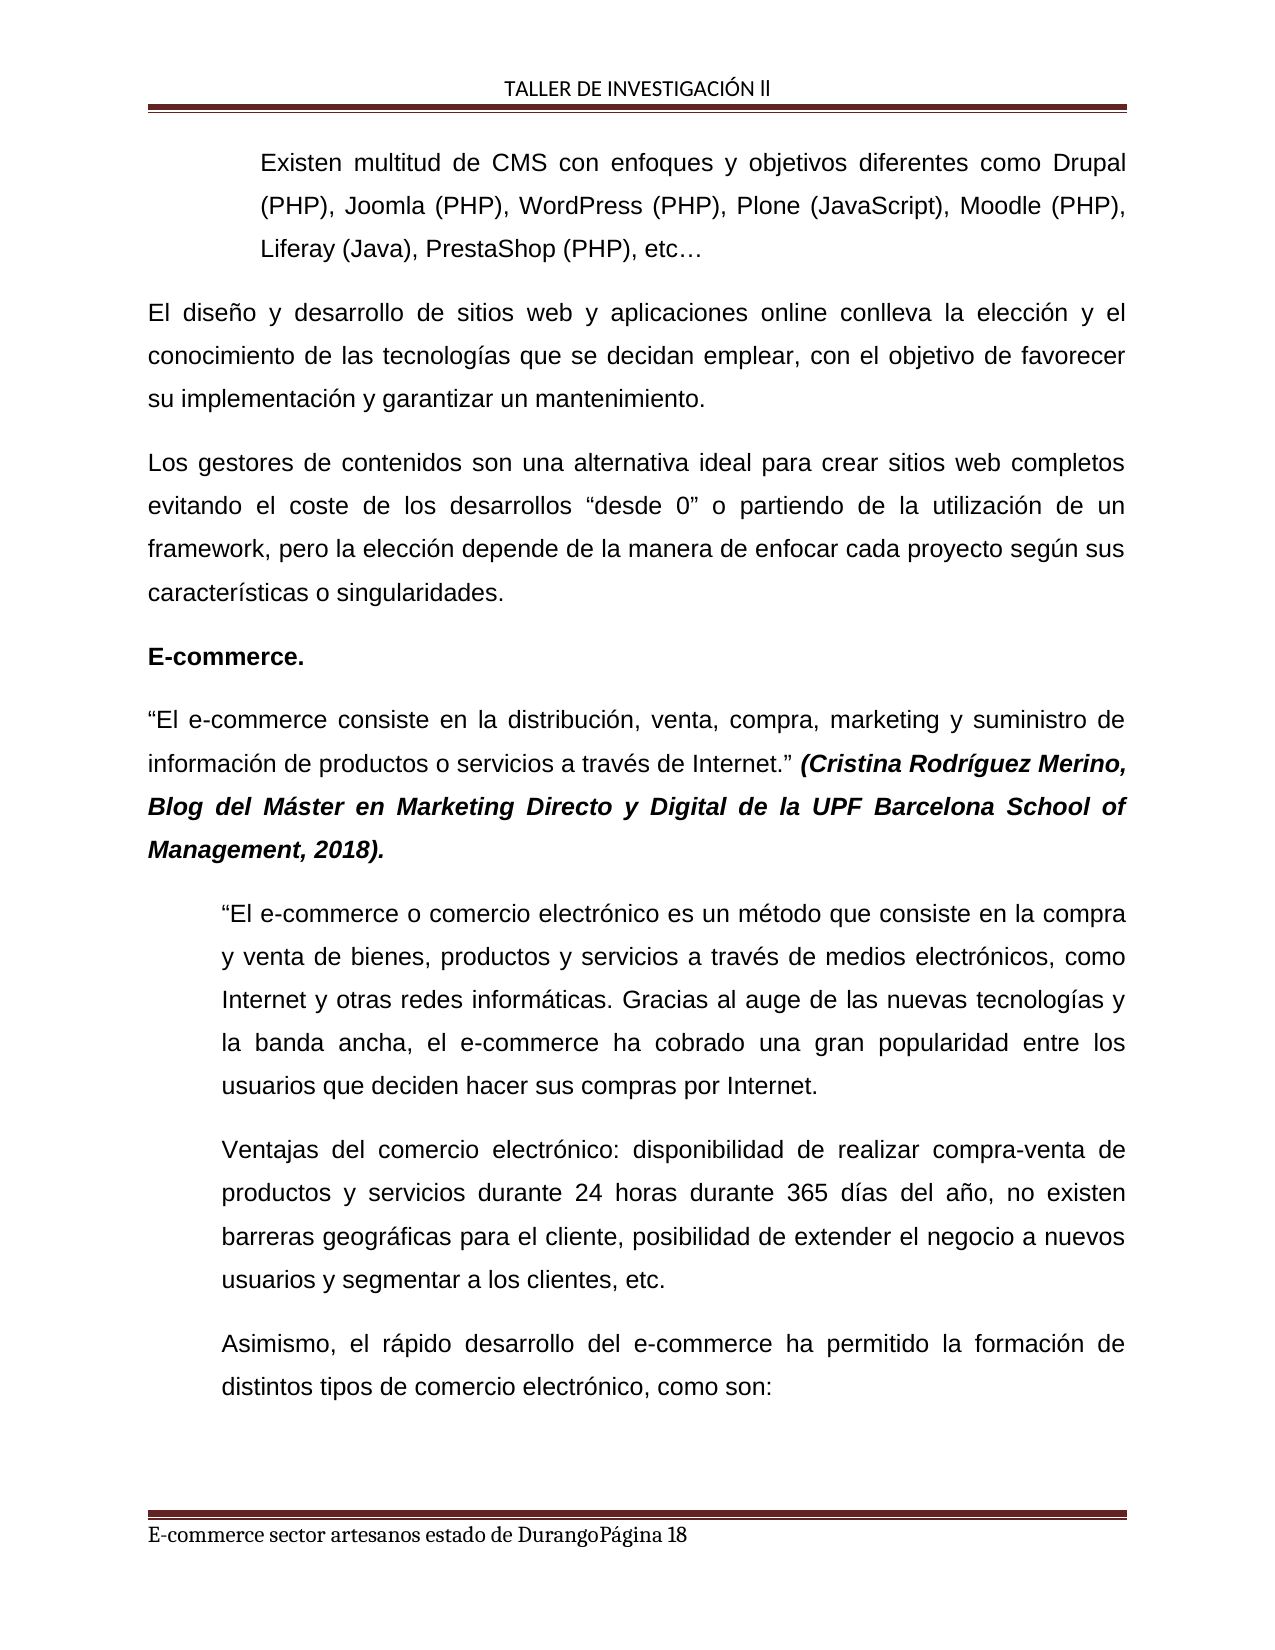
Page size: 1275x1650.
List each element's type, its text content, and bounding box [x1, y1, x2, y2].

text “El e-commerce consiste en la distribución, venta, compra, marketing y suministro de información de productos o servicios a través de Internet.” (Cristina Rodríguez Merino, Blog del Máster en Marketing Directo y Digital de la UPF Barcelona School of Management, 2018). [148, 705, 1127, 863]
text E-commerce. [148, 641, 1127, 670]
text Existen multitud de CMS con enfoques y objetivos diferentes como Drupal (PHP), Joomla (PHP), WordPress (PHP), Plone (JavaScript), Moodle (PHP), Liferay (Java), PrestaShop (PHP), etc… [260, 148, 1127, 263]
text Asimismo, el rápido desarrollo del e-commerce ha permitido la formación de distintos tipos de comercio electrónico, como son: [221, 1328, 1127, 1400]
text El diseño y desarrollo de sitios web y aplicaciones online conlleva la elección y el conocimiento de las tecnologías que se decidan emplear, con el objetivo de favorecer su implementación y garantizar un mantenimiento. [148, 298, 1127, 413]
text Ventajas del comercio electrónico: disponibilidad de realizar compra-venta de productos y servicios durante 24 horas durante 365 días del año, no existen barreras geográficas para el cliente, posibilidad de extender el negocio a nuevos usuarios y segmentar a los clientes, etc. [221, 1135, 1127, 1293]
text Los gestores de contenidos son una alternativa ideal para crear sitios web completos evitando el coste de los desarrollos “desde 0” o partiendo de la utilización de un framework, pero la elección depende de la manera de enfocar cada proyecto según sus características o singularidades. [148, 448, 1127, 606]
text “El e-commerce o comercio electrónico es un método que consiste en la compra y venta de bienes, productos y servicios a través de medios electrónicos, como Internet y otras redes informáticas. Gracias al auge de las nuevas tecnologías y la banda ancha, el e-commerce ha cobrado una gran popularidad entre los usuarios que deciden hacer sus compras por Internet. [221, 899, 1127, 1100]
